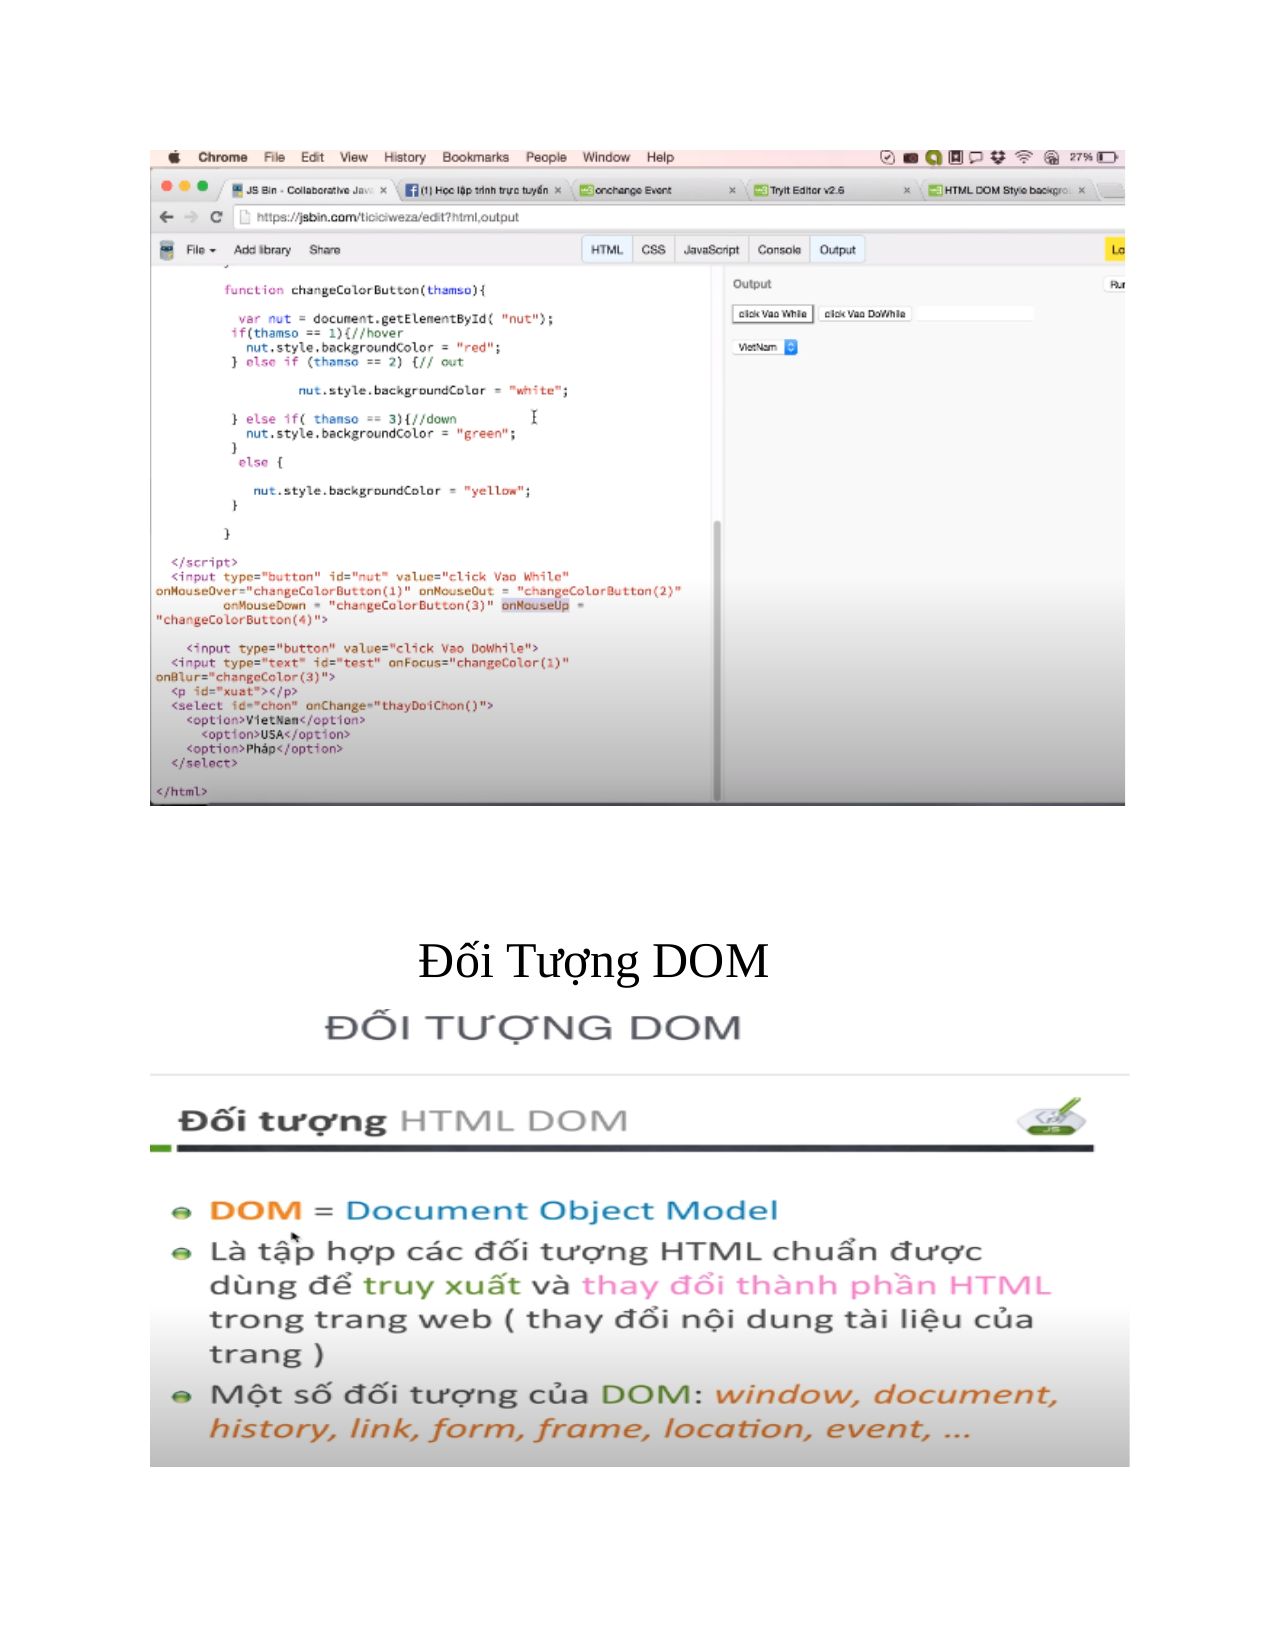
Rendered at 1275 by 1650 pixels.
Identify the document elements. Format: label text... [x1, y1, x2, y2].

picture [150, 1009, 1130, 1467]
text Đối Tượng DOM [150, 930, 1125, 988]
picture [150, 150, 1125, 806]
